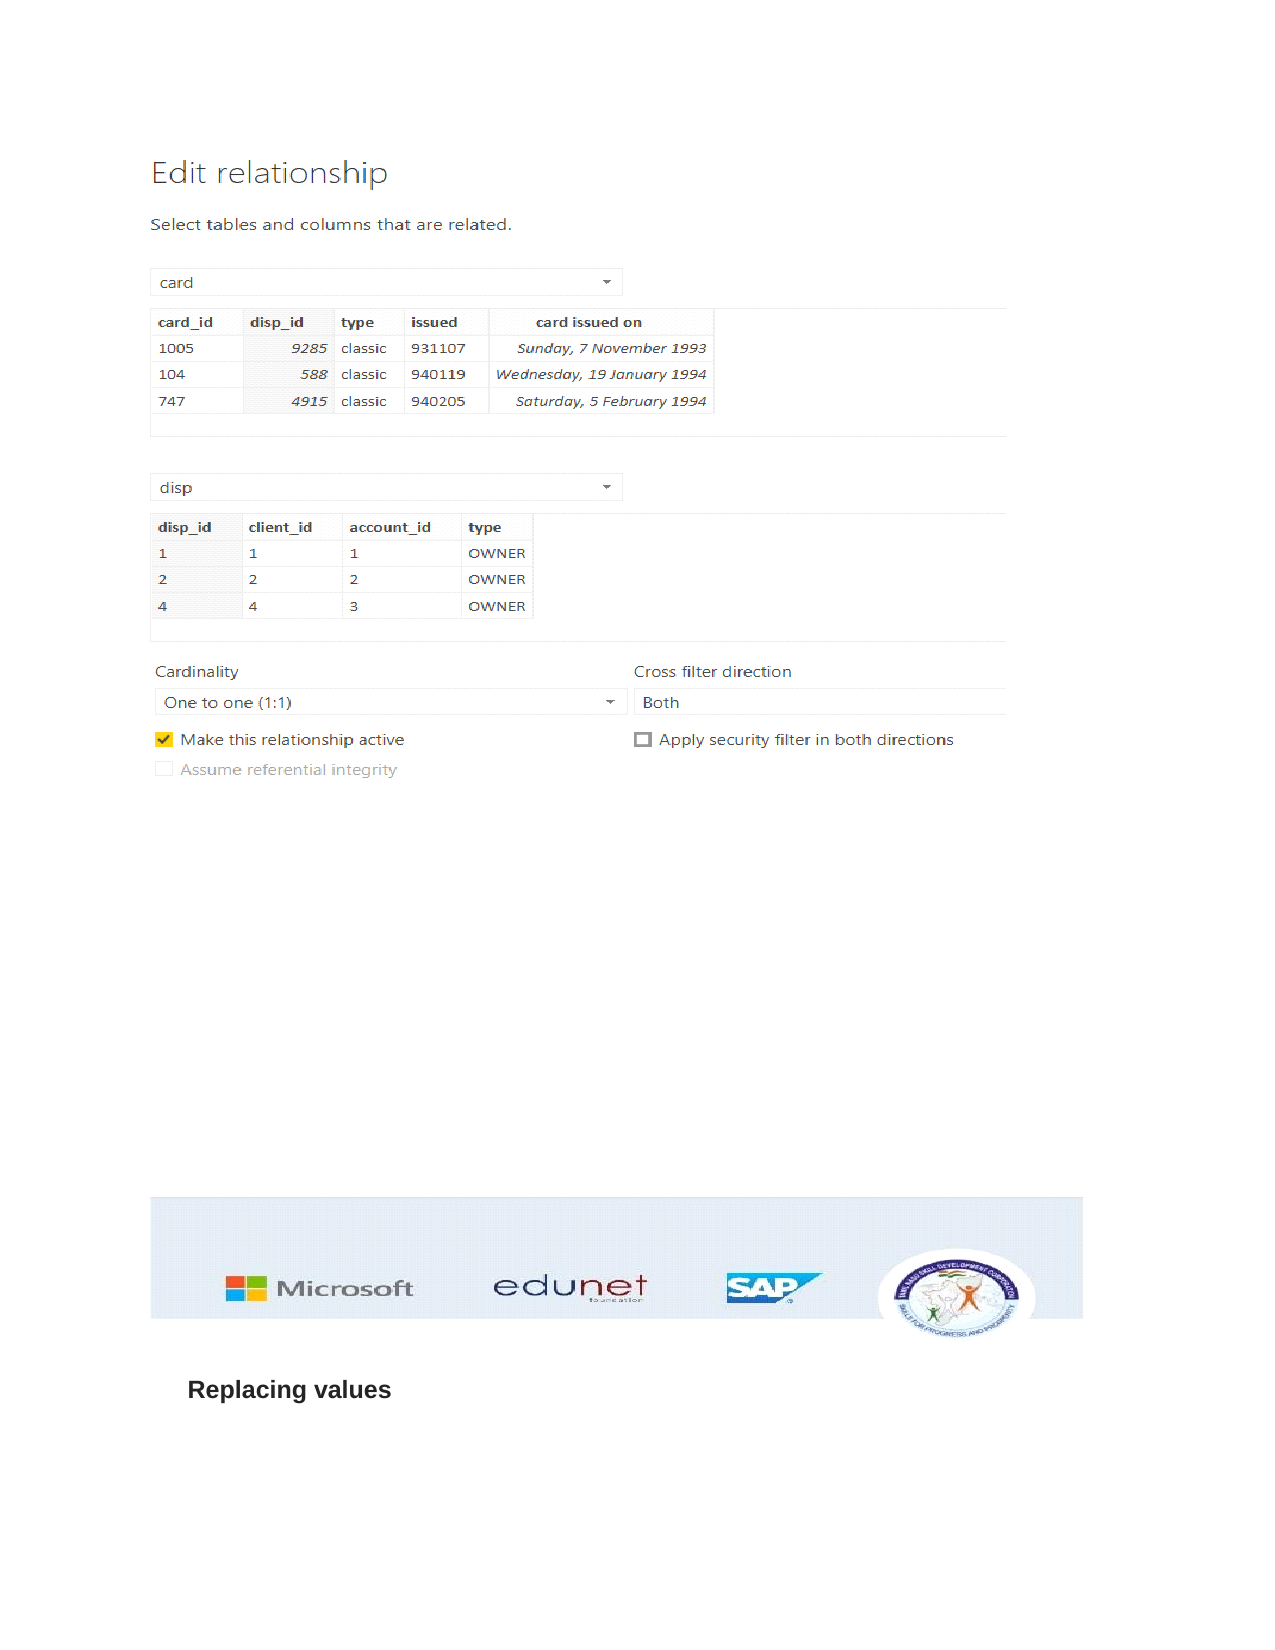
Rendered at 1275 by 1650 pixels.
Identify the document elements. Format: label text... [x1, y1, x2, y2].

text Replacing values [187, 1374, 1087, 1403]
picture [147, 150, 1006, 787]
picture [150, 1197, 1085, 1350]
